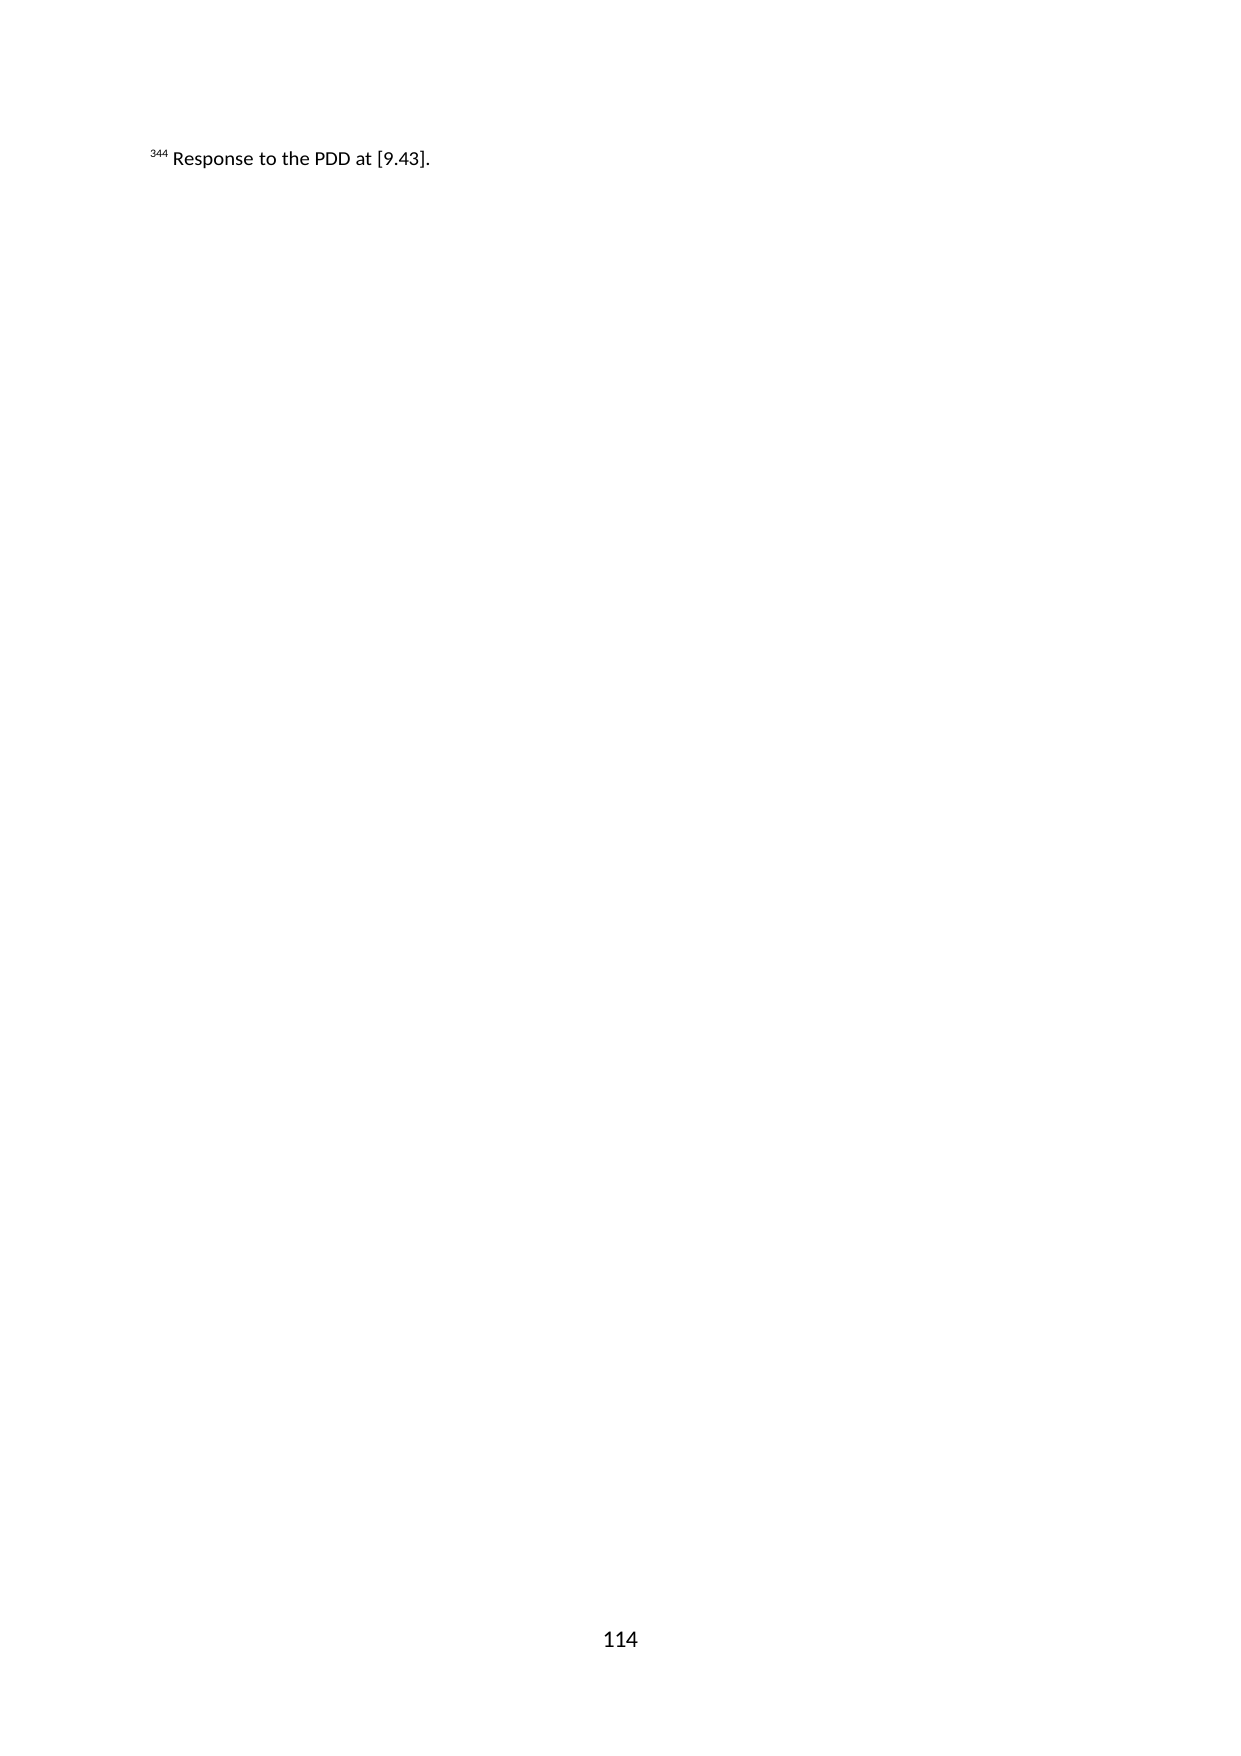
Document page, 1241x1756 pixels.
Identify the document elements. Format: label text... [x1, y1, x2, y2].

text 344 Response to the PDD at [9.43]. [150, 146, 1152, 170]
